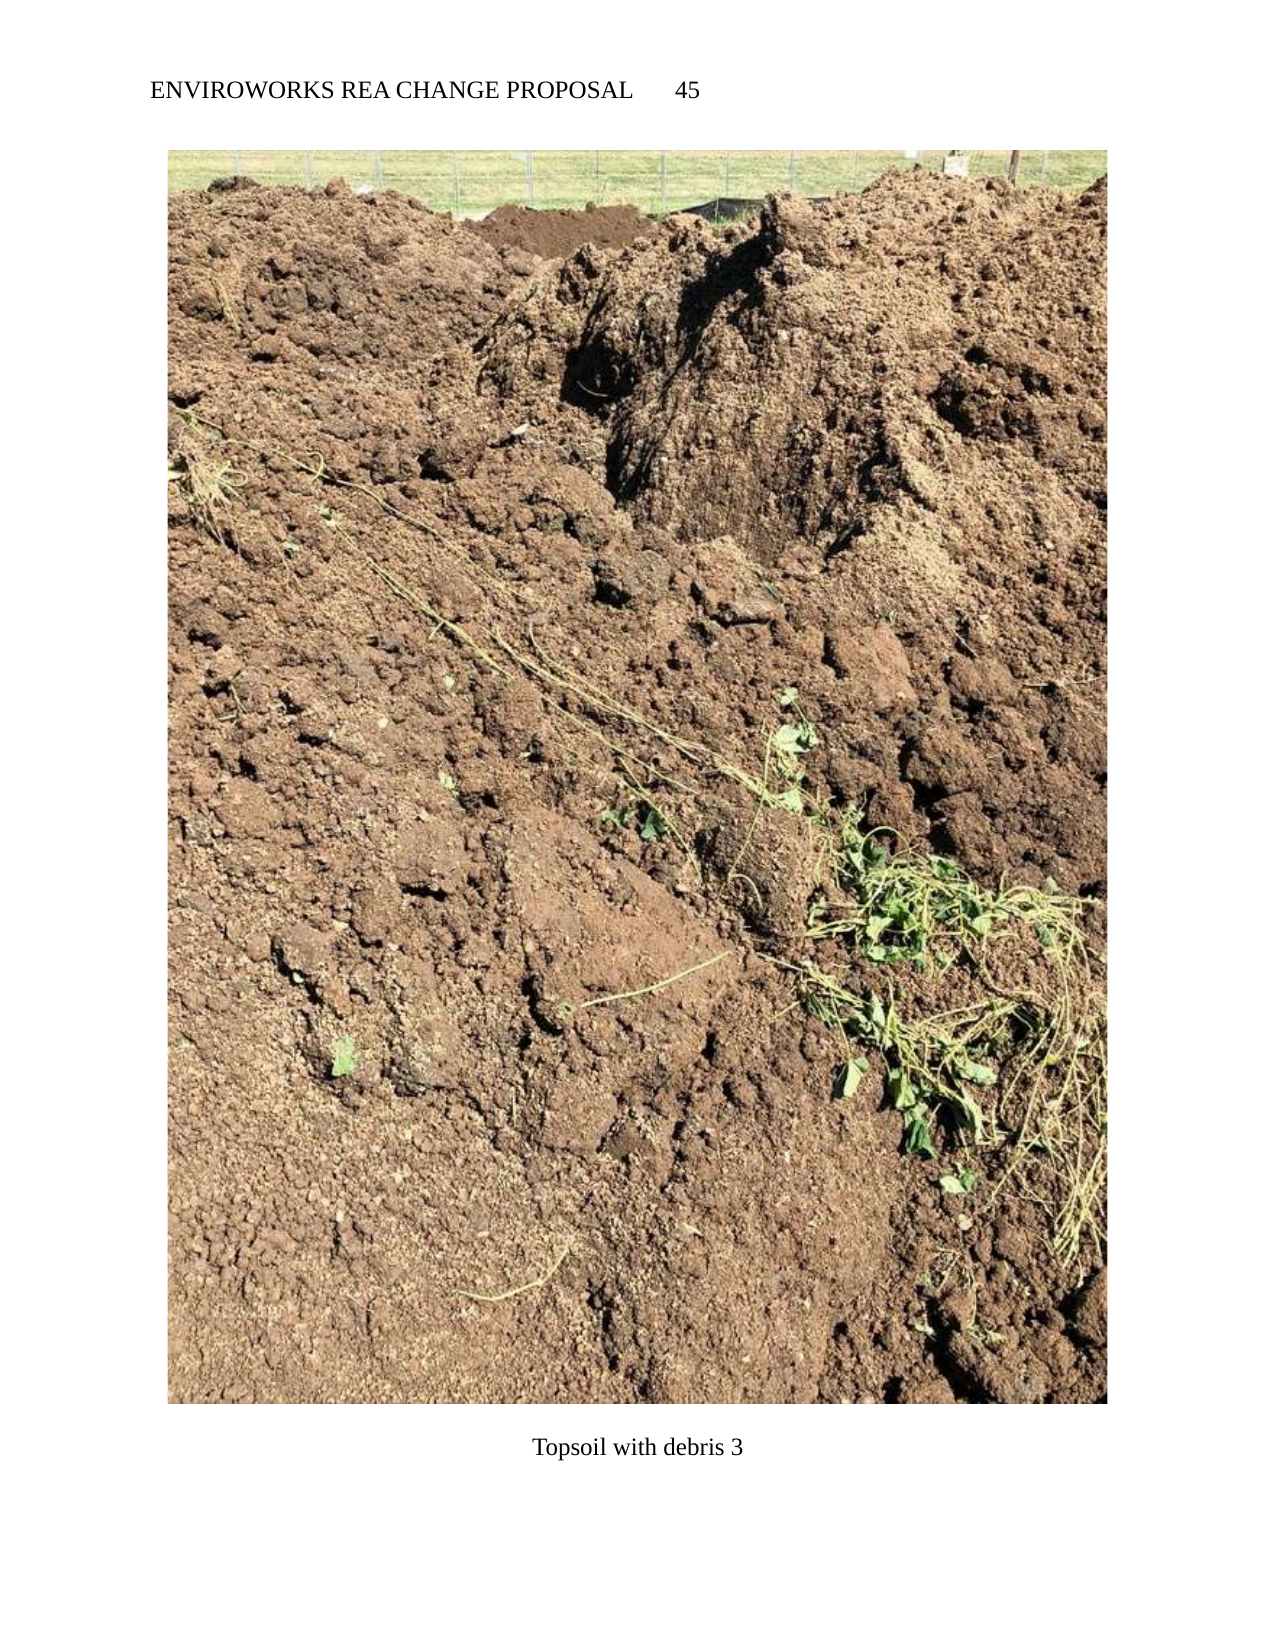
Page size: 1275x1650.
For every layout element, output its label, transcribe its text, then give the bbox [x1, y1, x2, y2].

text Topsoil with debris 3 [150, 1432, 1125, 1461]
picture [167, 150, 1108, 1404]
